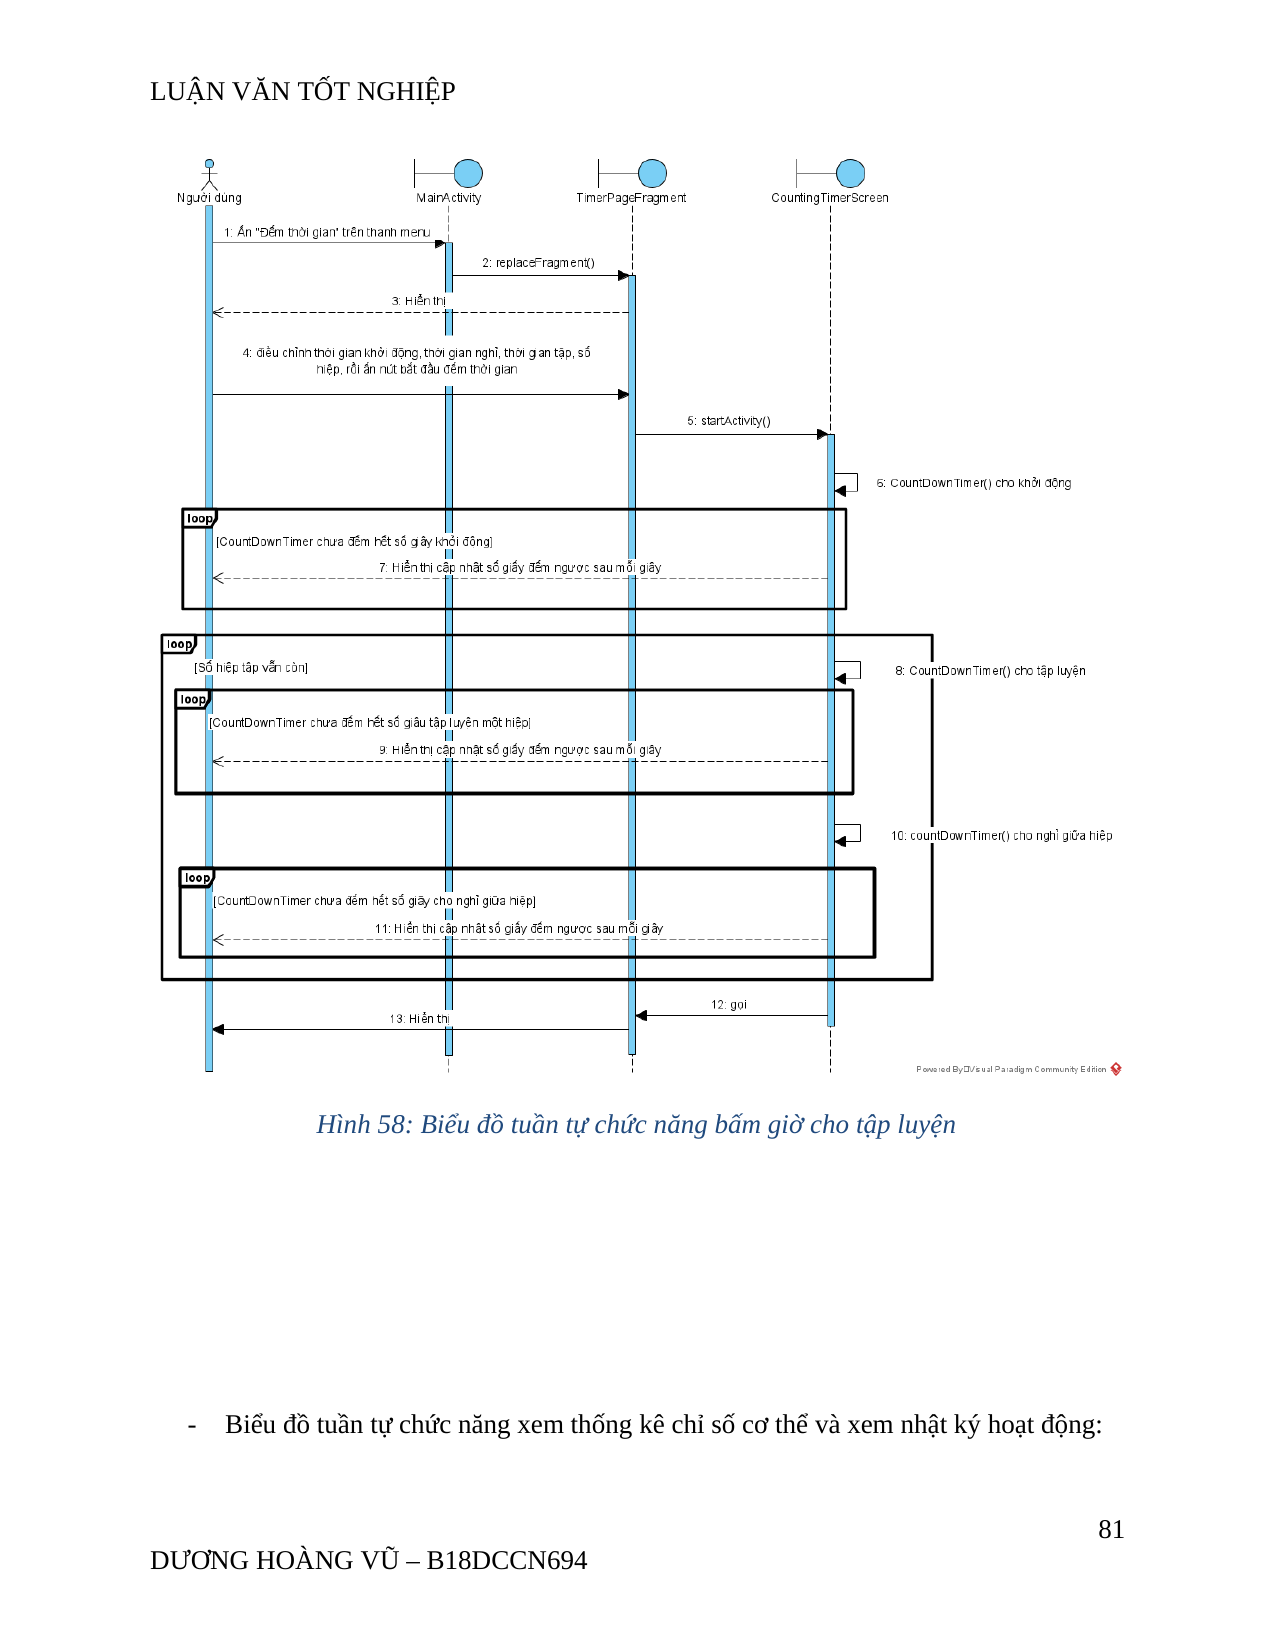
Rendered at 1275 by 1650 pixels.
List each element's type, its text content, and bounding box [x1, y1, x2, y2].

list Biểu đồ tuần tự chức năng xem thống kê chỉ số cơ thể và xem nhật ký hoạt động: [187, 1408, 1124, 1439]
text Hình 58: Biểu đồ tuần tự chức năng bấm giờ cho tập luyện [150, 1108, 1125, 1139]
picture [150, 150, 1125, 1083]
